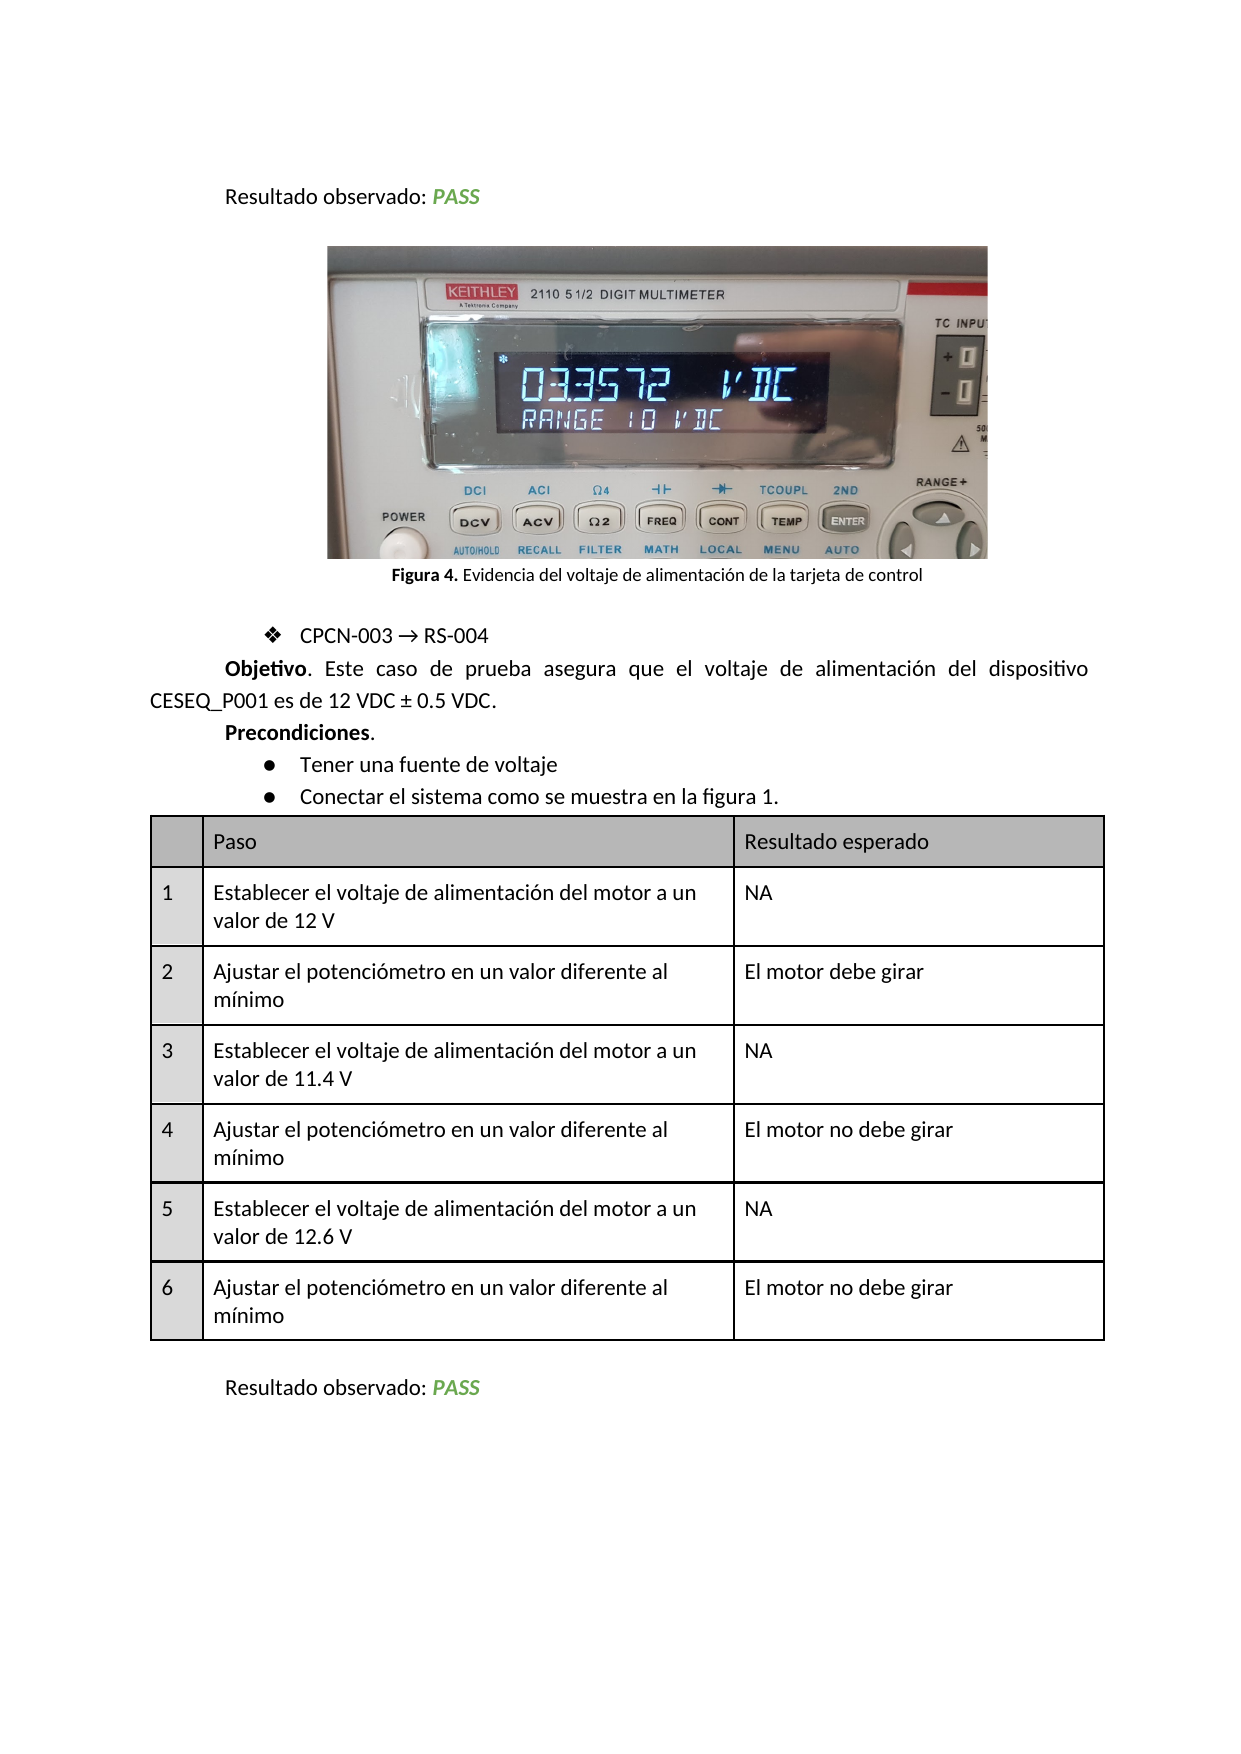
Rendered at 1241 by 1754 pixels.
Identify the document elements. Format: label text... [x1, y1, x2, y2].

text Figura 4. Evidencia del voltaje de alimentación de la tarjeta de control [150, 563, 1090, 586]
table_cell 2 [152, 947, 202, 1023]
table_cell 1 [152, 868, 202, 944]
text Precondiciones. [150, 718, 1090, 746]
table_cell El motor no debe girar [735, 1263, 1103, 1339]
table_cell NA [735, 1184, 1103, 1260]
table_cell 3 [152, 1026, 202, 1102]
table_cell NA [735, 1026, 1103, 1102]
text Resultado observado: PASS [150, 182, 1090, 210]
table_cell 6 [152, 1263, 202, 1339]
text Objetivo. Este caso de prueba asegura que el voltaje de alimentación del dispositivo CESEQ_P001 es de 12 VDC ± 0.5 VDC. [150, 654, 1090, 714]
picture [327, 246, 988, 559]
list Conectar el sistema como se muestra en la figura 1. [262, 782, 1090, 810]
table_cell Ajustar el potenciómetro en un valor diferente al mínimo [204, 1105, 733, 1181]
text Resultado observado: PASS [150, 1373, 1090, 1402]
table_cell Establecer el voltaje de alimentación del motor a un valor de 12.6 V [204, 1184, 733, 1260]
table_header [152, 817, 202, 866]
table_cell 4 [152, 1105, 202, 1181]
table_cell El motor no debe girar [735, 1105, 1103, 1181]
table_cell Establecer el voltaje de alimentación del motor a un valor de 12 V [204, 868, 733, 944]
table_header Paso [204, 817, 733, 866]
table_cell El motor debe girar [735, 947, 1103, 1023]
table_header Resultado esperado [735, 817, 1103, 866]
table_cell NA [735, 868, 1103, 944]
list CPCN-003 → RS-004 [262, 621, 1090, 649]
table_cell Ajustar el potenciómetro en un valor diferente al mínimo [204, 947, 733, 1023]
table_cell Establecer el voltaje de alimentación del motor a un valor de 11.4 V [204, 1026, 733, 1102]
table_cell Ajustar el potenciómetro en un valor diferente al mínimo [204, 1263, 733, 1339]
list Tener una fuente de voltaje [262, 750, 1090, 778]
table_cell 5 [152, 1184, 202, 1260]
